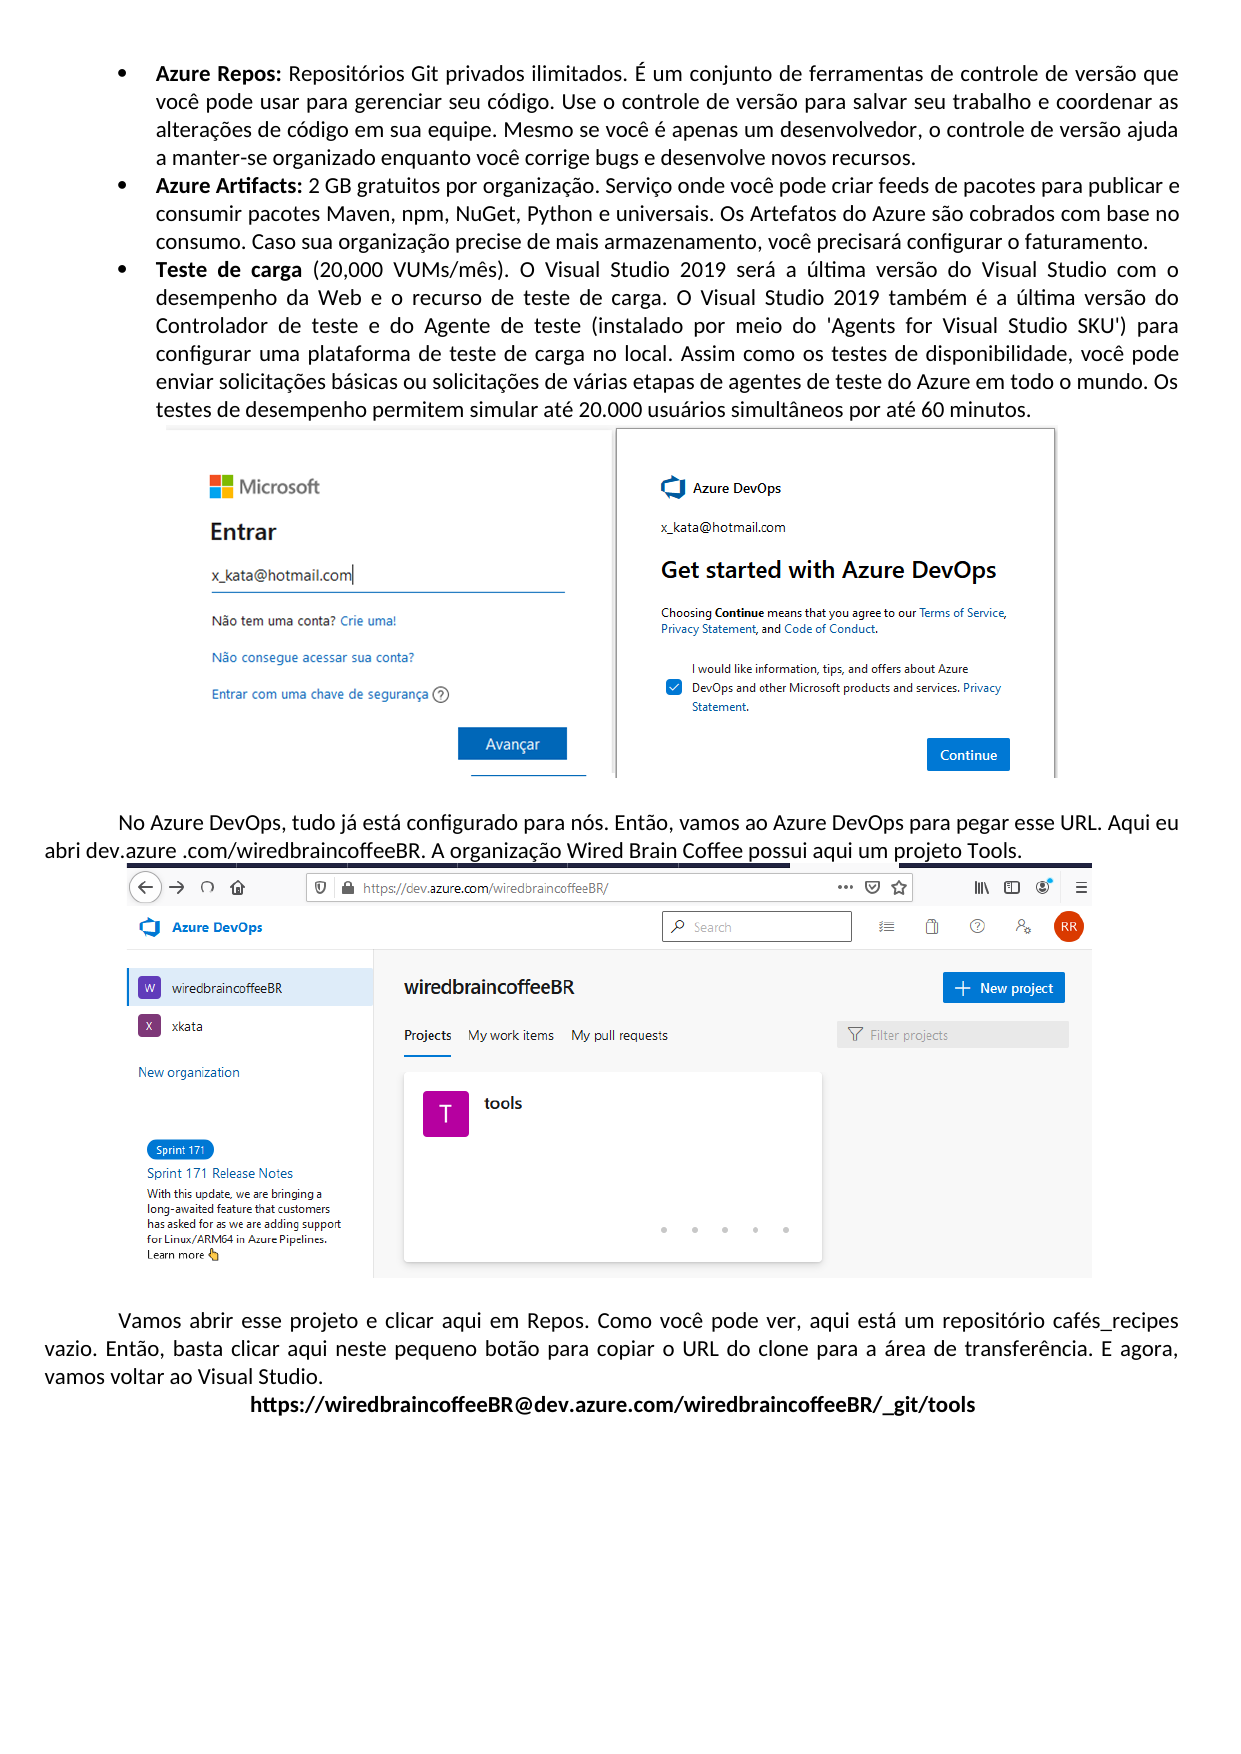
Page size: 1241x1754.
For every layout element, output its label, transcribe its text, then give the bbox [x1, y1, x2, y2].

list Azure Repos: Repositórios Git privados ilimitados. É um conjunto de ferramentas de controle de versão que você pode usar para gerenciar seu código. Use o controle de versão para salvar seu trabalho e coordenar as alterações de código em sua equipe. Mesmo se você é apenas um desenvolvedor, o controle de versão ajuda a manter-se organizado enquanto você corrige bugs e desenvolve novos recursos. [118, 59, 1181, 171]
text https://wiredbraincoffeeBR@dev.azure.com/wiredbraincoffeeBR/_git/tools [44, 1390, 1181, 1418]
text No Azure DevOps, tudo já está configurado para nós. Então, vamos ao Azure DevOps para pegar esse URL. Aqui eu abri dev.azure .com/wiredbraincoffeeBR. A organização Wired Brain Coffee possui aqui um projeto Tools. [44, 808, 1181, 864]
list Azure Artifacts: 2 GB gratuitos por organização. Serviço onde você pode criar feeds de pacotes para publicar e consumir pacotes Maven, npm, NuGet, Python e universais. Os Artefatos do Azure são cobrados com base no consumo. Caso sua organização precise de mais armazenamento, você precisará configurar o faturamento. [118, 171, 1181, 255]
picture [164, 423, 1062, 780]
list Teste de carga (20,000 VUMs/mês). O Visual Studio 2019 será a última versão do Visual Studio com o desempenho da Web e o recurso de teste de carga. O Visual Studio 2019 também é a última versão do Controlador de teste e do Agente de teste (instalado por meio do 'Agents for Visual Studio SKU') para configurar uma plataforma de teste de carga no local. Assim como os testes de disponibilidade, você pode enviar solicitações básicas ou solicitações de várias etapas de agentes de teste do Azure em todo o mundo. Os testes de desempenho permitem simular até 20.000 usuários simultâneos por até 60 minutos. [118, 255, 1181, 423]
picture [126, 863, 1099, 1278]
text Vamos abrir esse projeto e clicar aqui em Repos. Como você pode ver, aqui está um repositório cafés_recipes vazio. Então, basta clicar aqui neste pequeno botão para copiar o URL do clone para a área de transferência. E agora, vamos voltar ao Visual Studio. [44, 1306, 1181, 1390]
